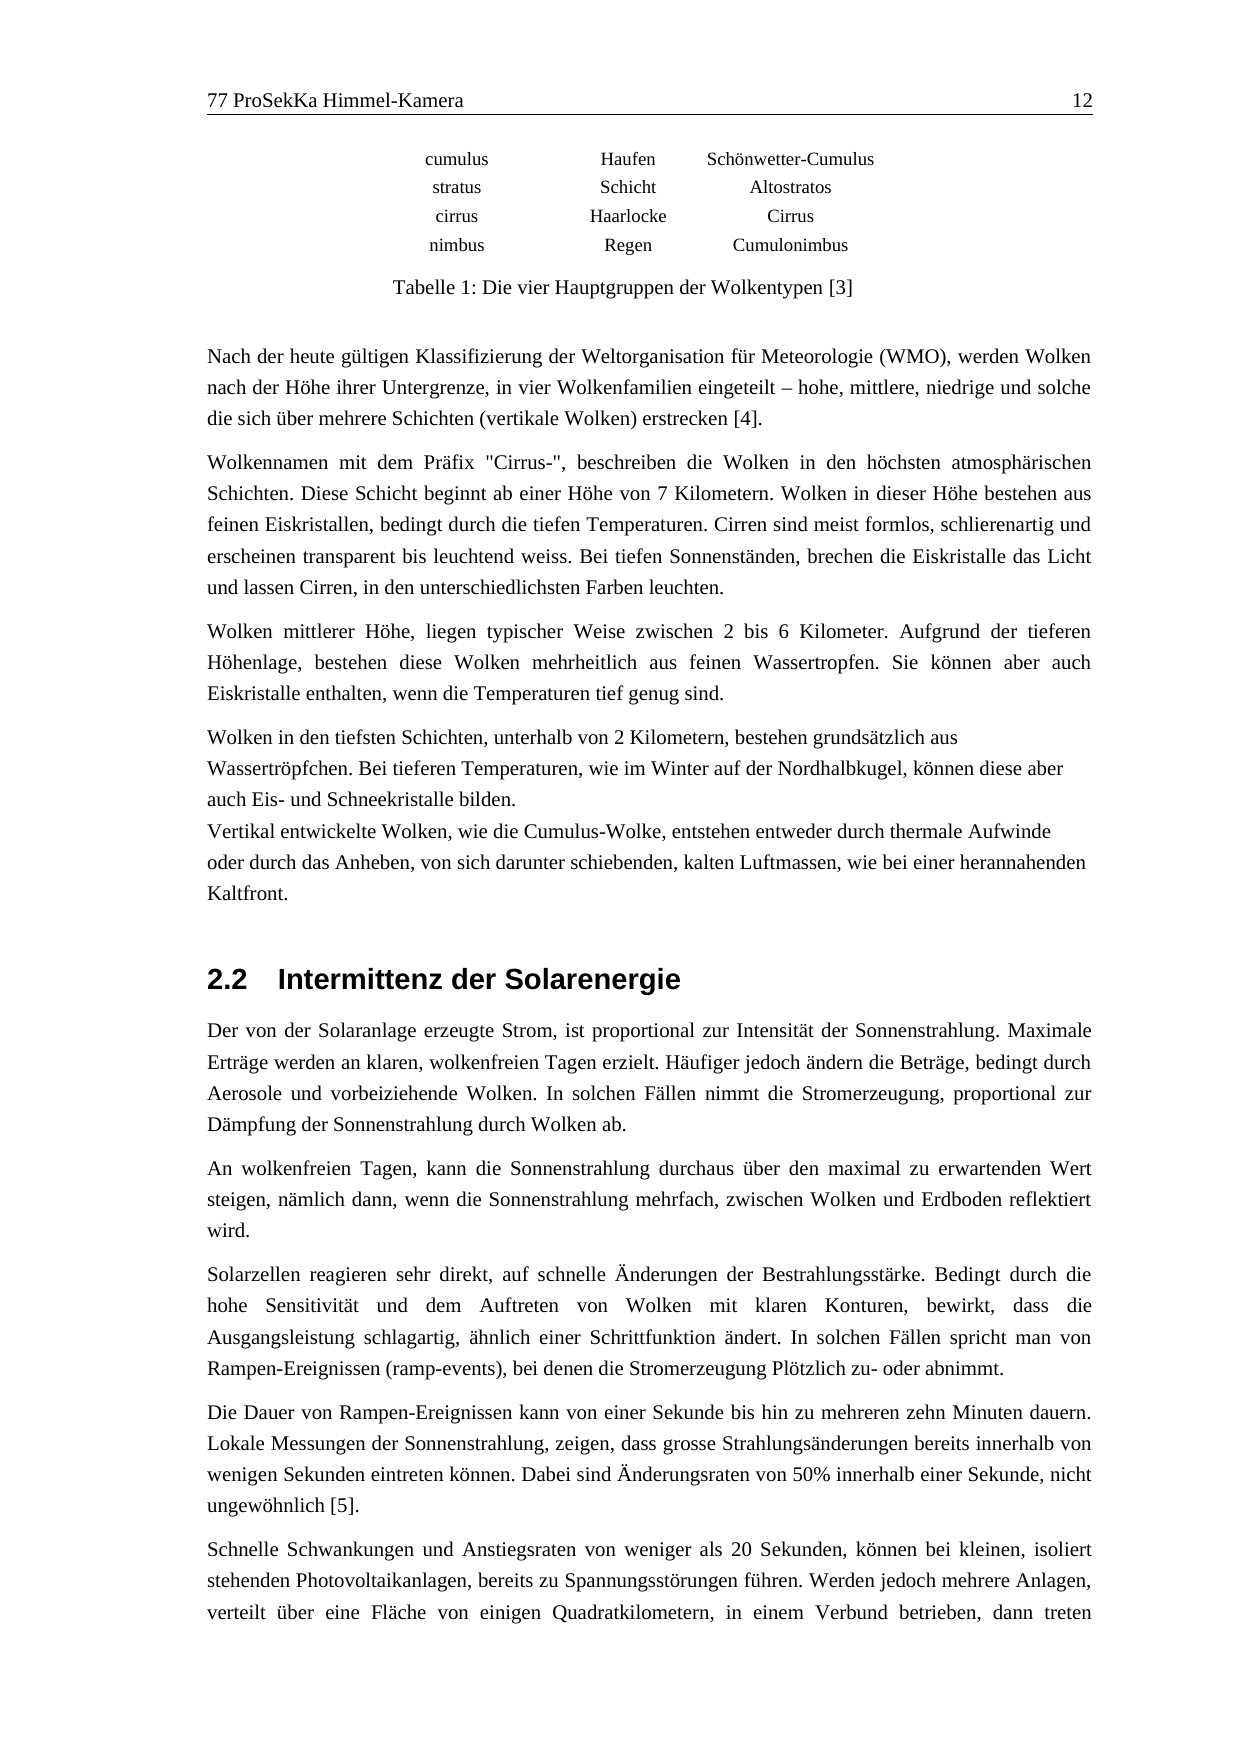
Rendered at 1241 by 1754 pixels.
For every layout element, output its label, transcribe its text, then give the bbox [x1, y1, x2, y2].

text Nach der heute gültigen Klassifizierung der Weltorganisation für Meteorologie (WMO), werden Wolken nach der Höhe ihrer Untergrenze, in vier Wolkenfamilien eingeteilt – hohe, mittlere, niedrige und solche die sich über mehrere Schichten (vertikale Wolken) erstrecken [4]. [207, 343, 1093, 430]
table_cell cirrus [359, 205, 554, 234]
table_cell nimbus [359, 234, 554, 262]
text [207, 1537, 1093, 1624]
table_cell Regen [554, 234, 702, 262]
table_cell Schönwetter-Cumulus [702, 148, 879, 176]
text Die Dauer von Rampen-Ereignissen kann von einer Sekunde bis hin zu mehreren zehn Minuten dauern. Lokale Messungen der Sonnenstrahlung, zeigen, dass grosse Strahlungsänderungen bereits innerhalb von wenigen Sekunden eintreten können. Dabei sind Änderungsraten von 50% innerhalb einer Sekunde, nicht ungewöhnlich [5]. [207, 1399, 1093, 1517]
text Der von der Solaranlage erzeugte Strom, ist proportional zur Intensität der Sonnenstrahlung. Maximale Erträge werden an klaren, wolkenfreien Tagen erzielt. Häufiger jedoch ändern die Beträge, bedingt durch Aerosole und vorbeiziehende Wolken. In solchen Fällen nimmt die Stromerzeugung, proportional zur Dämpfung der Sonnenstrahlung durch Wolken ab. [207, 1018, 1093, 1136]
table_cell cumulus [359, 148, 554, 176]
table_cell Cumulonimbus [702, 234, 879, 262]
table_cell Haufen [554, 148, 702, 176]
text Tabelle : Die vier Hauptgruppen der Wolkentypen [3] [356, 275, 1093, 299]
text An wolkenfreien Tagen, kann die Sonnenstrahlung durchaus über den maximal zu erwartenden Wert steigen, nämlich dann, wenn die Sonnenstrahlung mehrfach, zwischen Wolken und Erdboden reflektiert wird. [207, 1156, 1093, 1242]
table_cell Altostratos [702, 176, 879, 205]
text Solarzellen reagieren sehr direkt, auf schnelle Änderungen der Bestrahlungsstärke. Bedingt durch die hohe Sensitivität und dem Auftreten von Wolken mit klaren Konturen, bewirkt, dass die Ausgangsleistung schlagartig, ähnlich einer Schrittfunktion ändert. In solchen Fällen spricht man von Rampen-Ereignissen (ramp-events), bei denen die Stromerzeugung Plötzlich zu- oder abnimmt. [207, 1262, 1093, 1380]
table_cell stratus [359, 176, 554, 205]
subtitle Intermittenz der Solarenergie [207, 962, 1093, 996]
table_cell Haarlocke [554, 205, 702, 234]
text Wolken mittlerer Höhe, liegen typischer Weise zwischen 2 bis 6 Kilometer. Aufgrund der tieferen Höhenlage, bestehen diese Wolken mehrheitlich aus feinen Wassertropfen. Sie können aber auch Eiskristalle enthalten, wenn die Temperaturen tief genug sind. [207, 618, 1093, 705]
text Wolkennamen mit dem Präfix "Cirrus-", beschreiben die Wolken in den höchsten atmosphärischen Schichten. Diese Schicht beginnt ab einer Höhe von 7 Kilometern. Wolken in dieser Höhe bestehen aus feinen Eiskristallen, bedingt durch die tiefen Temperaturen. Cirren sind meist formlos, schlierenartig und erscheinen transparent bis leuchtend weiss. Bei tiefen Sonnenständen, brechen die Eiskristalle das Licht und lassen Cirren, in den unterschiedlichsten Farben leuchten. [207, 450, 1093, 599]
table_cell Schicht [554, 176, 702, 205]
text Wolken in den tiefsten Schichten, unterhalb von 2 Kilometern, bestehen grundsätzlich aus Wassertröpfchen. Bei tieferen Temperaturen, wie im Winter auf der Nordhalbkugel, können diese aber auch Eis- und Schneekristalle bilden. Vertikal entwickelte Wolken, wie die Cumulus-Wolke, entstehen entweder durch thermale Aufwinde oder durch das Anheben, von sich darunter schiebenden, kalten Luftmassen, wie bei einer herannahenden Kaltfront. [207, 725, 1093, 905]
table_cell Cirrus [702, 205, 879, 234]
